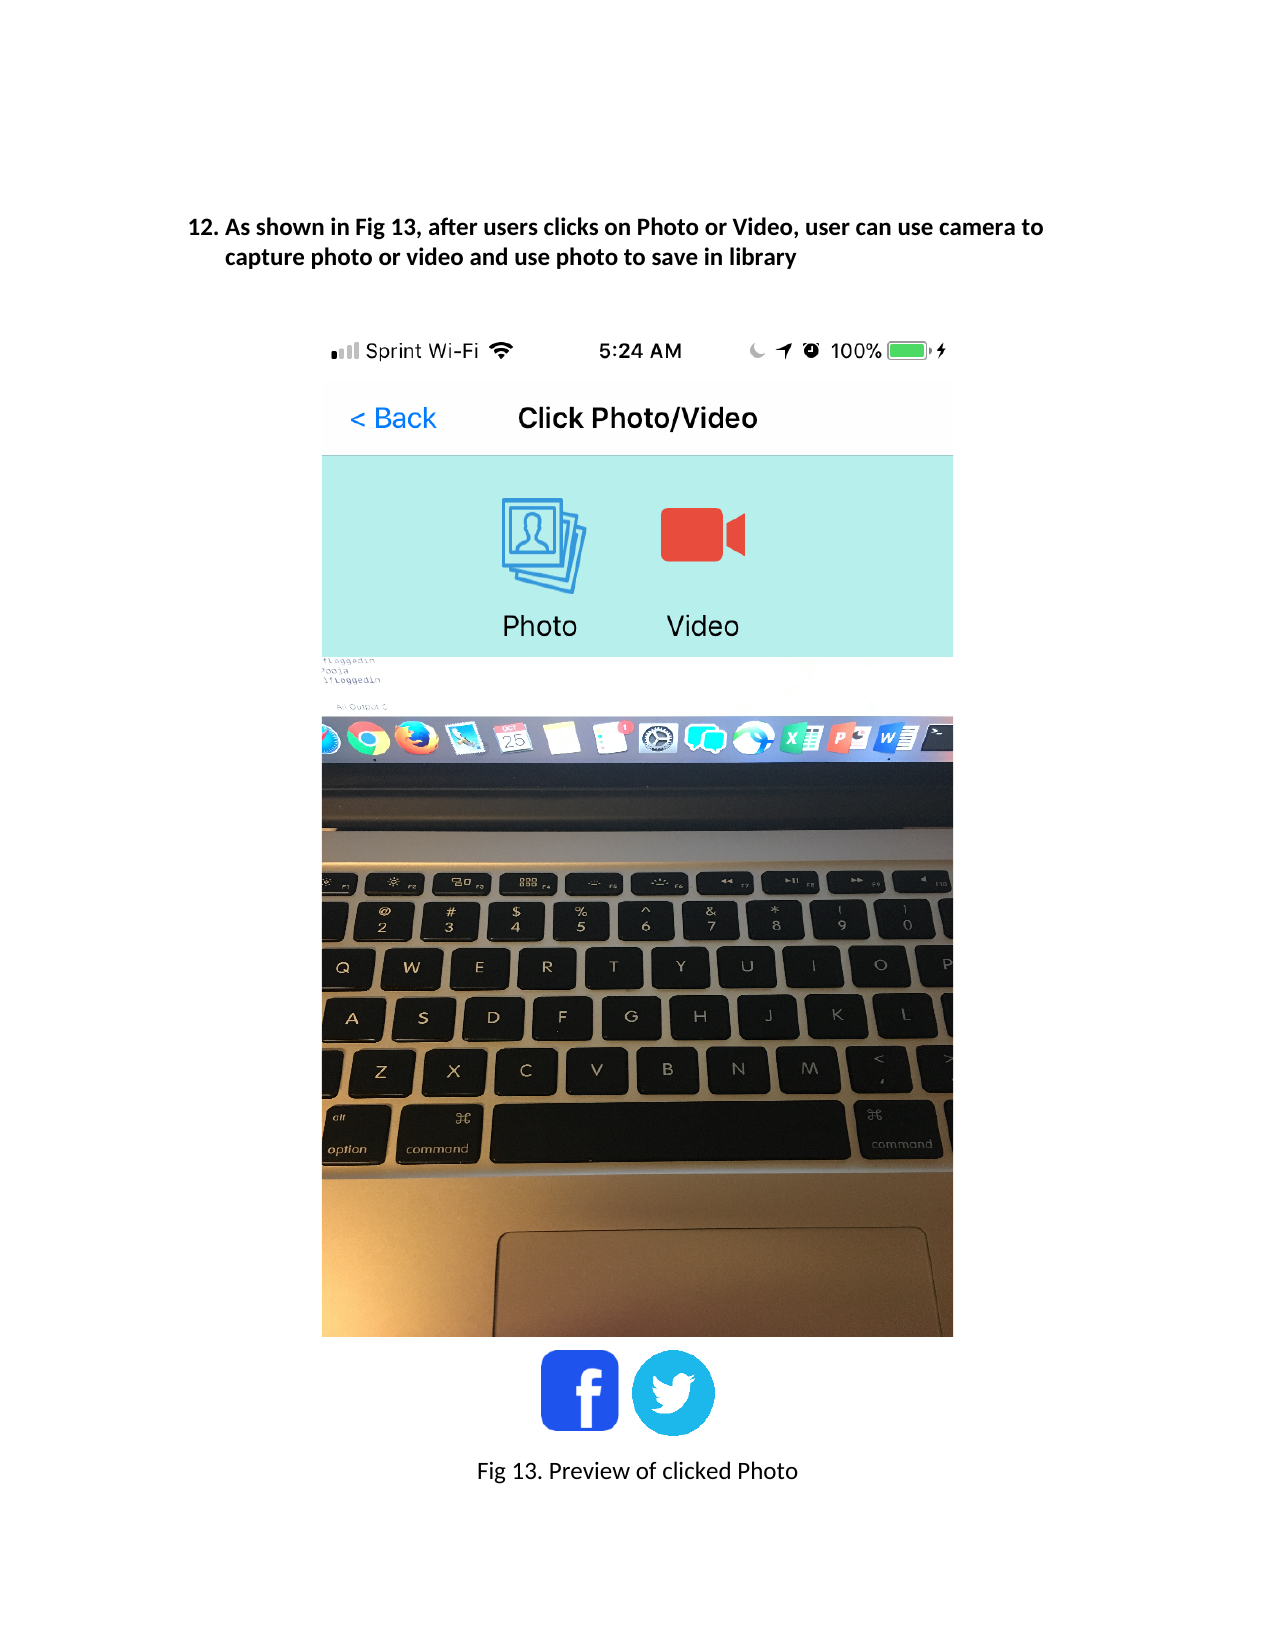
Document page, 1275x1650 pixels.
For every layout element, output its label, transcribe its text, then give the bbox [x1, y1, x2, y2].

list As shown in Fig 13, after users clicks on Photo or Video, user can use camera to capture photo or video and use photo to save in library [187, 211, 1125, 272]
text Fig 13. Preview of clicked Photo [150, 1455, 1125, 1486]
picture [321, 333, 954, 1456]
